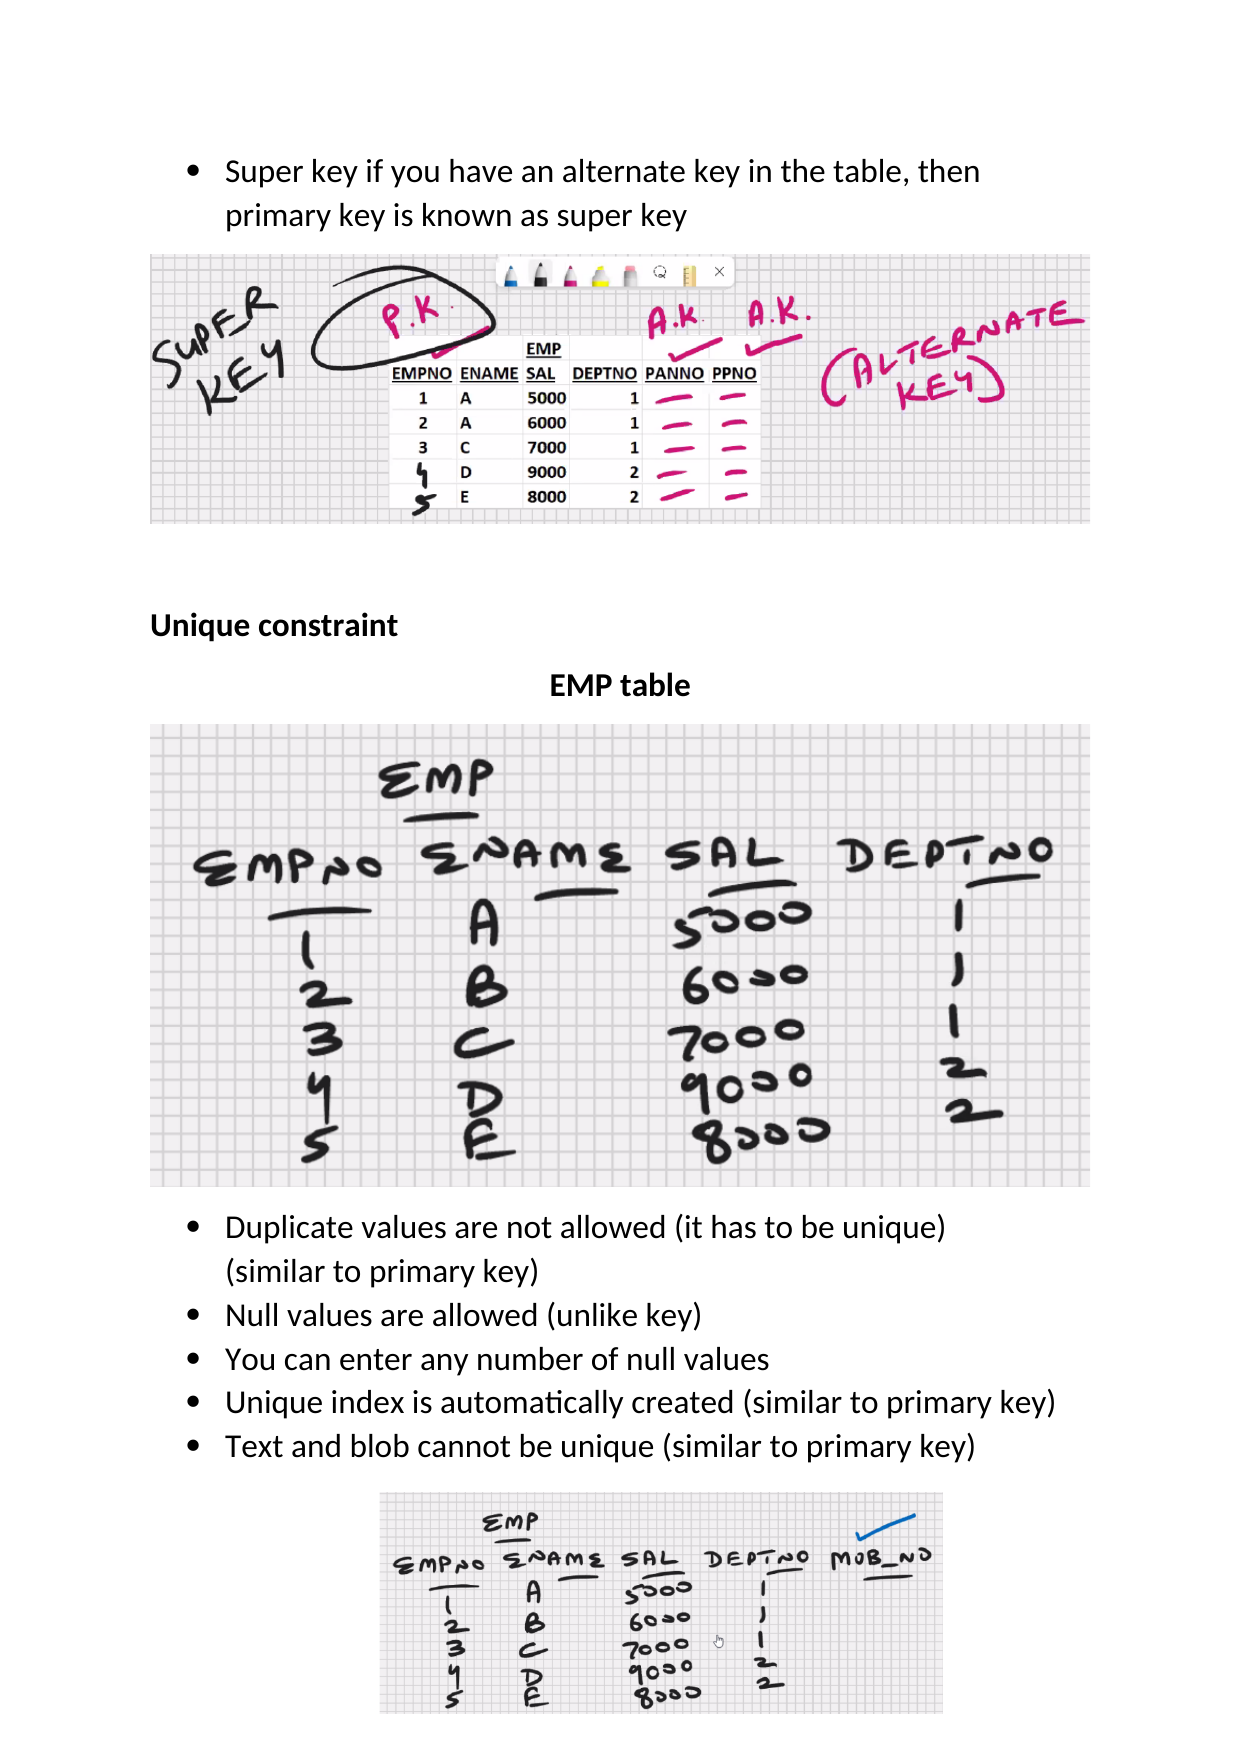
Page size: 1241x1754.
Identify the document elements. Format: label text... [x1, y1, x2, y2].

picture [150, 724, 1091, 1187]
list Duplicate values are not allowed (it has to be unique) [187, 1206, 1090, 1246]
list Text and blob cannot be unique (similar to primary key) [187, 1426, 1090, 1466]
list Unique index is automatically created (similar to primary key) [187, 1382, 1090, 1422]
picture [150, 254, 1091, 524]
picture [379, 1492, 943, 1714]
list (similar to primary key) [225, 1250, 1090, 1290]
list Null values are allowed (unlike key) [187, 1294, 1090, 1334]
text EMP table [150, 664, 1090, 705]
list You can enter any number of null values [187, 1338, 1090, 1378]
list Super key if you have an alternate key in the table, then primary key is known as super key [187, 150, 1090, 235]
text Unique constraint [150, 603, 1090, 644]
